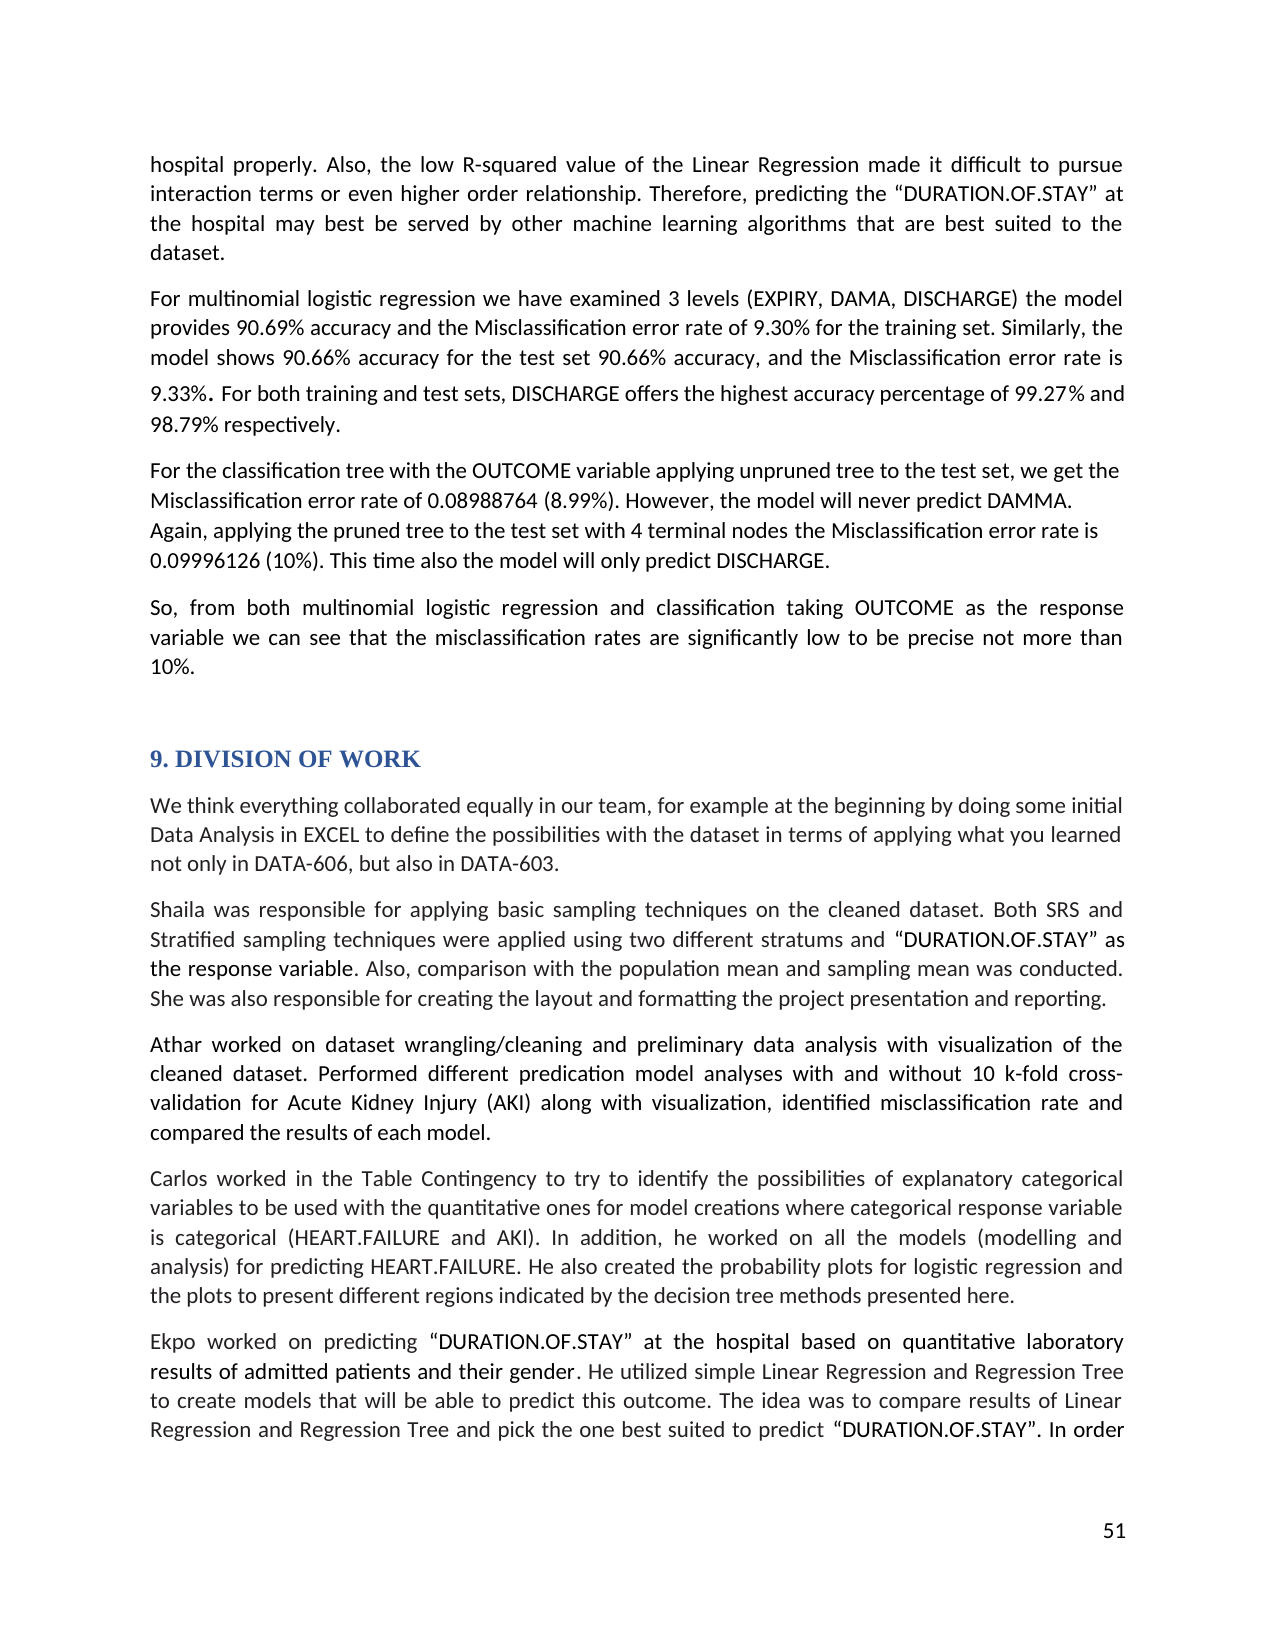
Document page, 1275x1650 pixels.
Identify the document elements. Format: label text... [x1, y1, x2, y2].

text 9. DIVISION OF WORK [150, 744, 1125, 773]
text For the classification tree with the OUTCOME variable applying unpruned tree to the test set, we get the Misclassification error rate of 0.08988764 (8.99%). However, the model will never predict DAMMA. Again, applying the pruned tree to the test set with 4 terminal nodes the Misclassification error rate is 0.09996126 (10%). This time also the model will only predict DISCHARGE. [150, 456, 1125, 574]
text We think everything collaborated equally in our team, for example at the beginning by doing some initial Data Analysis in EXCEL to define the possibilities with the dataset in terms of applying what you learned not only in DATA-606, but also in DATA-603. [150, 791, 1125, 878]
text So, from both multinomial logistic regression and classification taking OUTCOME as the response variable we can see that the misclassification rates are significantly low to be precise not more than 10%. [150, 593, 1125, 680]
text Shaila was responsible for applying basic sampling techniques on the cleaned dataset. Both SRS and Stratified sampling techniques were applied using two different stratums and “DURATION.OF.STAY” as the response variable. Also, comparison with the population mean and sampling mean was conducted. She was also responsible for creating the layout and formatting the project presentation and reporting. [150, 896, 1125, 1012]
text Athar worked on dataset wrangling/cleaning and preliminary data analysis with visualization of the cleaned dataset. Performed different predication model analyses with and without 10 k-fold cross-validation for Acute Kidney Injury (AKI) along with visualization, identified misclassification rate and compared the results of each model. [150, 1030, 1125, 1146]
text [150, 1327, 1125, 1444]
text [150, 150, 1125, 266]
text For multinomial logistic regression we have examined 3 levels (EXPIRY, DAMA, DISCHARGE) the model provides 90.69% accuracy and the Misclassification error rate of 9.30% for the training set. Similarly, the model shows 90.66% accuracy for the test set 90.66% accuracy, and the Misclassification error rate is 9.33%. For both training and test sets, DISCHARGE offers the highest accuracy percentage of 99.27% and 98.79% respectively. [150, 284, 1125, 438]
text Carlos worked in the Table Contingency to try to identify the possibilities of explanatory categorical variables to be used with the quantitative ones for model creations where categorical response variable is categorical (HEART.FAILURE and AKI). In addition, he worked on all the models (modelling and analysis) for predicting HEART.FAILURE. He also created the probability plots for logistic regression and the plots to present different regions indicated by the decision tree methods presented here. [150, 1164, 1125, 1309]
